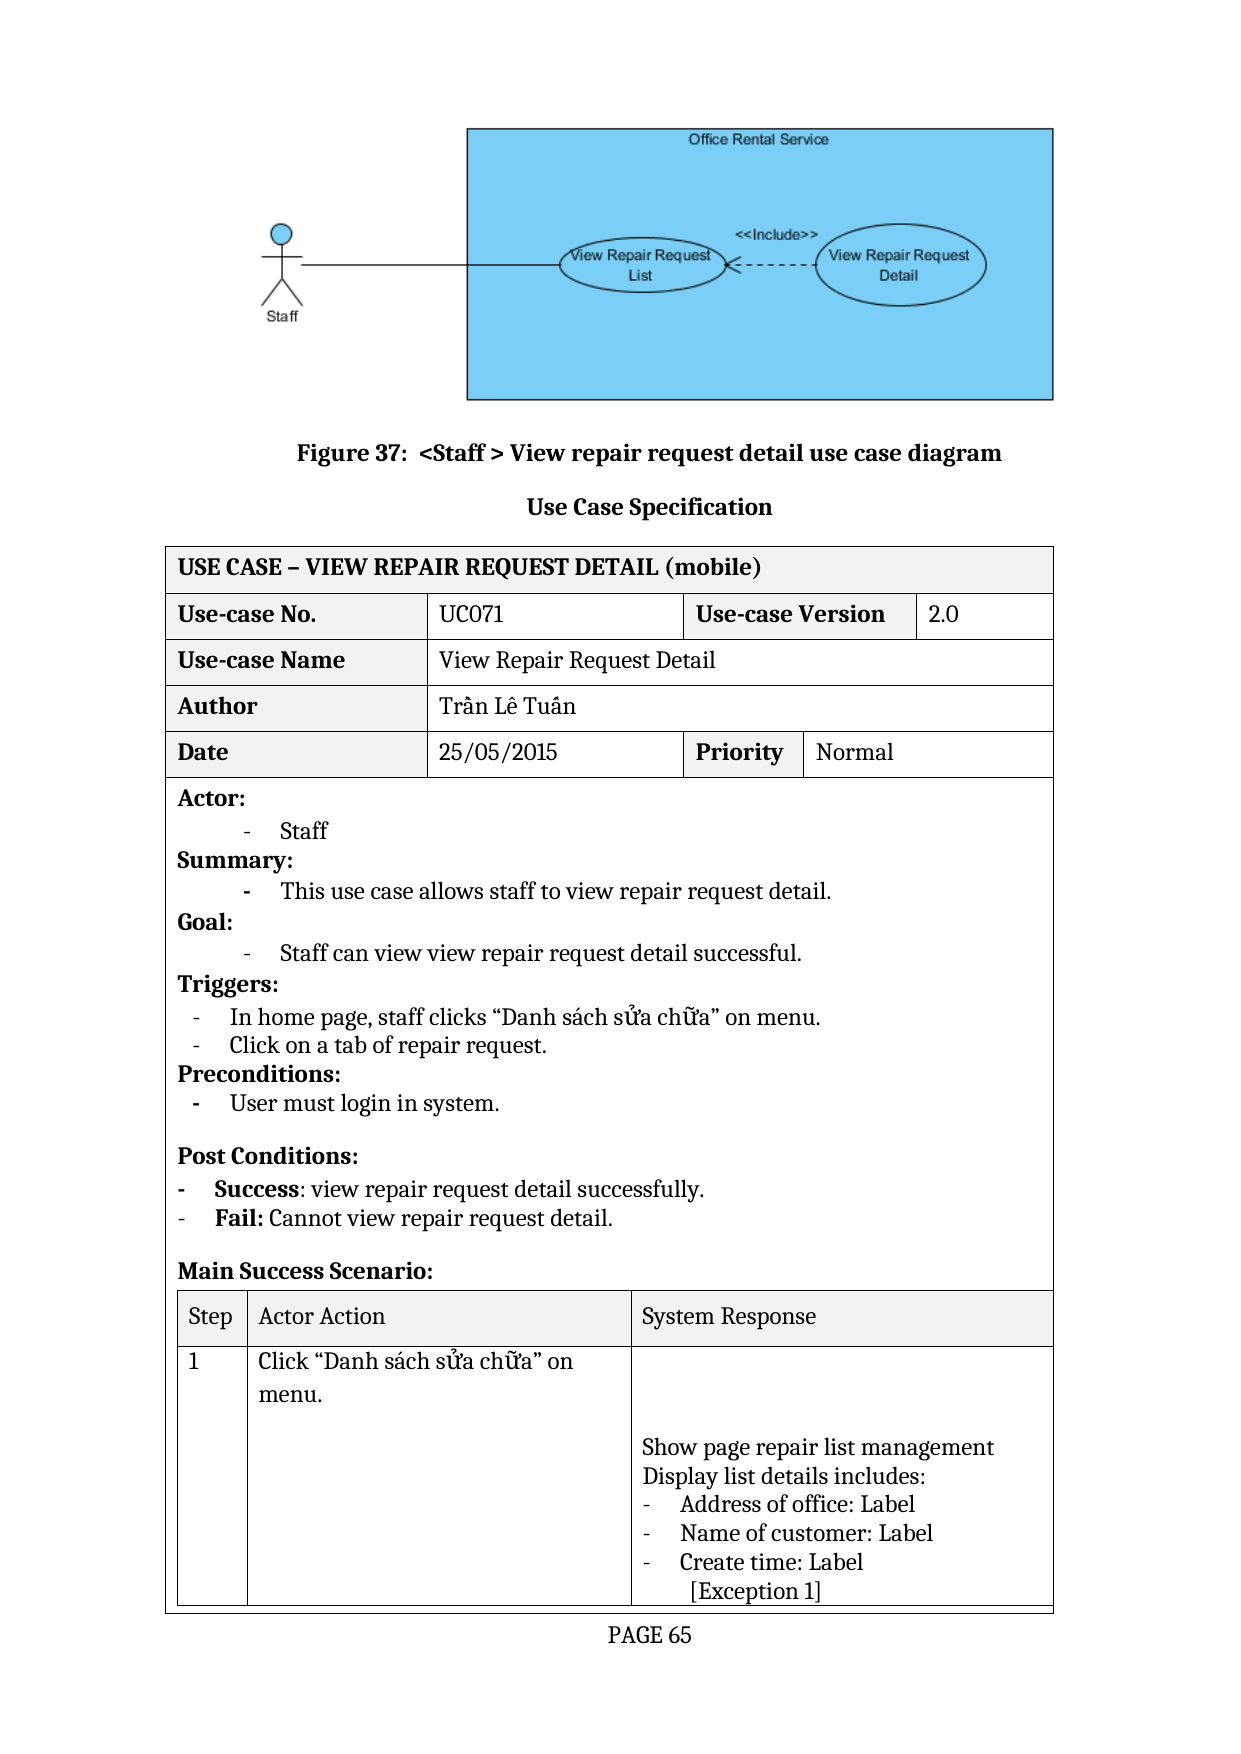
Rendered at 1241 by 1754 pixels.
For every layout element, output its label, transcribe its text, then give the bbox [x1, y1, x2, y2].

table_cell Use-case Version [684, 594, 916, 638]
picture [232, 118, 1067, 414]
text Use Case Specification [177, 492, 1122, 521]
table_cell Date [166, 732, 427, 777]
table_cell 2.0 [917, 594, 1053, 638]
table_cell 25/05/2015 [428, 732, 683, 777]
table_cell UC071 [428, 594, 683, 638]
table_cell View Repair Request Detail [428, 640, 1053, 685]
table_cell Author [166, 686, 427, 731]
table_cell Use-case Name [166, 640, 427, 685]
table_cell Priority [684, 732, 803, 777]
text Figure 37: <Staff > View repair request detail use case diagram [177, 438, 1122, 467]
table_cell Normal [804, 732, 1053, 777]
table_cell Trần Lê Tuấn [428, 686, 1053, 731]
table_header USE CASE – VIEW REPAIR REQUEST DETAIL (mobile) [166, 547, 1053, 592]
table_cell Use-case No. [166, 594, 427, 638]
